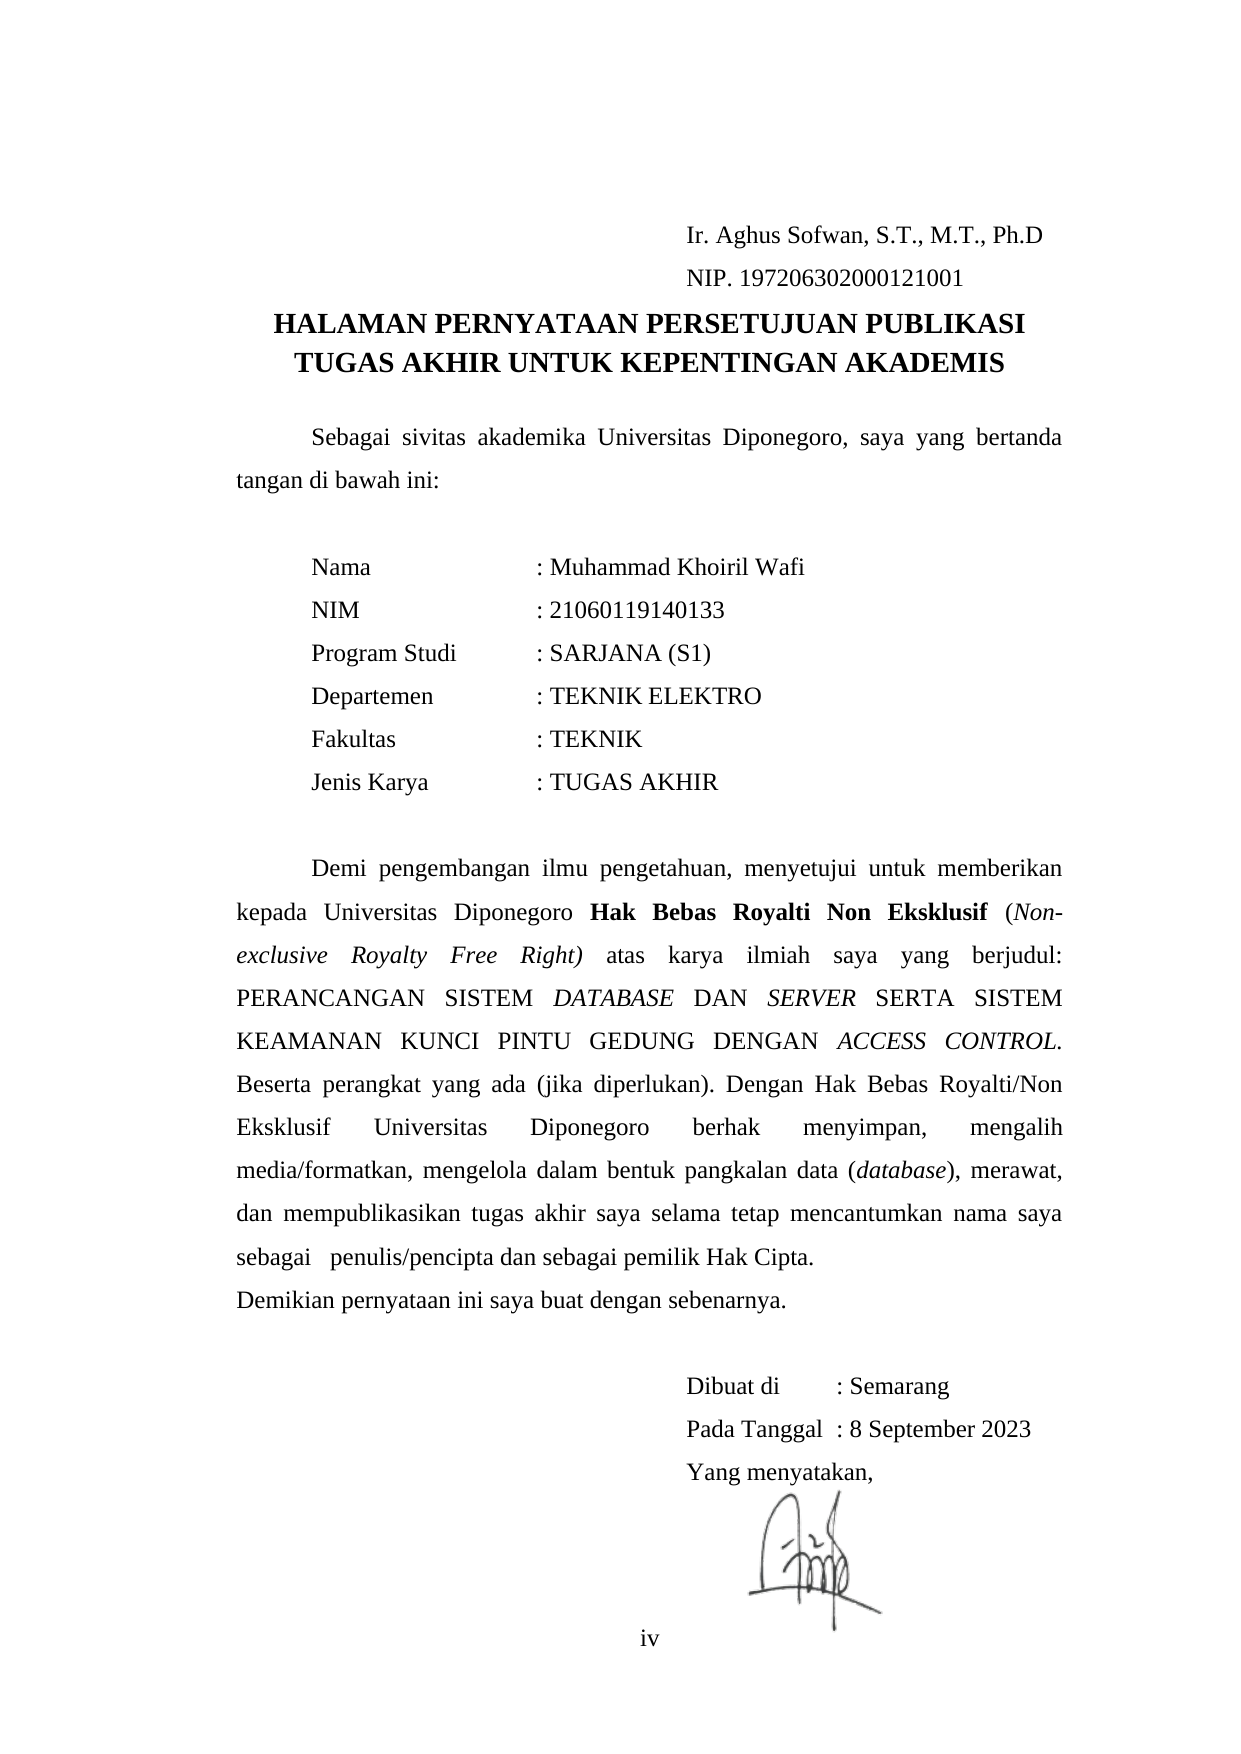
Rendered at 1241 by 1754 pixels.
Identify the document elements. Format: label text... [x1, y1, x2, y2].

text NIM : 21060119140133 [311, 595, 1063, 623]
text Sebagai sivitas akademika Universitas Diponegoro, saya yang bertanda tangan di bawah ini: [236, 422, 1063, 494]
text HALAMAN PERNYATAAN PERSETUJUAN PUBLIKASI [236, 307, 1063, 340]
text Yang menyatakan, [611, 1457, 1063, 1486]
text Nama : Muhammad Khoiril Wafi [311, 552, 1063, 580]
text Jenis Karya : TUGAS AKHIR [311, 767, 1063, 796]
text Ir. Aghus Sofwan, S.T., M.T., Ph.D [686, 220, 1063, 249]
text Program Studi : SARJANA (S1) [311, 638, 1063, 667]
text Pada Tanggal : 8 September 2023 [611, 1414, 1063, 1443]
text Demi pengembangan ilmu pengetahuan, menyetujui untuk memberikan kepada Universitas Diponegoro Hak Bebas Royalti Non Eksklusif (Non-exclusive Royalty Free Right) atas karya ilmiah saya yang berjudul: PERANCANGAN SISTEM DATABASE DAN SERVER SERTA SISTEM KEAMANAN KUNCI PINTU GEDUNG DENGAN ACCESS CONTROL. Beserta perangkat yang ada (jika diperlukan). Dengan Hak Bebas Royalti/Non Eksklusif Universitas Diponegoro berhak menyimpan, mengalih media/formatkan, mengelola dalam bentuk pangkalan data (database), merawat, dan mempublikasikan tugas akhir saya selama tetap mencantumkan nama saya sebagai penulis/pencipta dan sebagai pemilik Hak Cipta. [236, 853, 1063, 1270]
text Fakultas : TEKNIK [311, 724, 1063, 753]
text Demikian pernyataan ini saya buat dengan sebenarnya. [236, 1285, 1063, 1313]
text Dibuat di : Semarang [611, 1371, 1063, 1400]
text Departemen : TEKNIK ELEKTRO [311, 681, 1063, 710]
text NIP. 197206302000121001 [686, 263, 1063, 292]
picture [743, 1484, 891, 1636]
text TUGAS AKHIR UNTUK KEPENTINGAN AKADEMIS [236, 345, 1063, 379]
